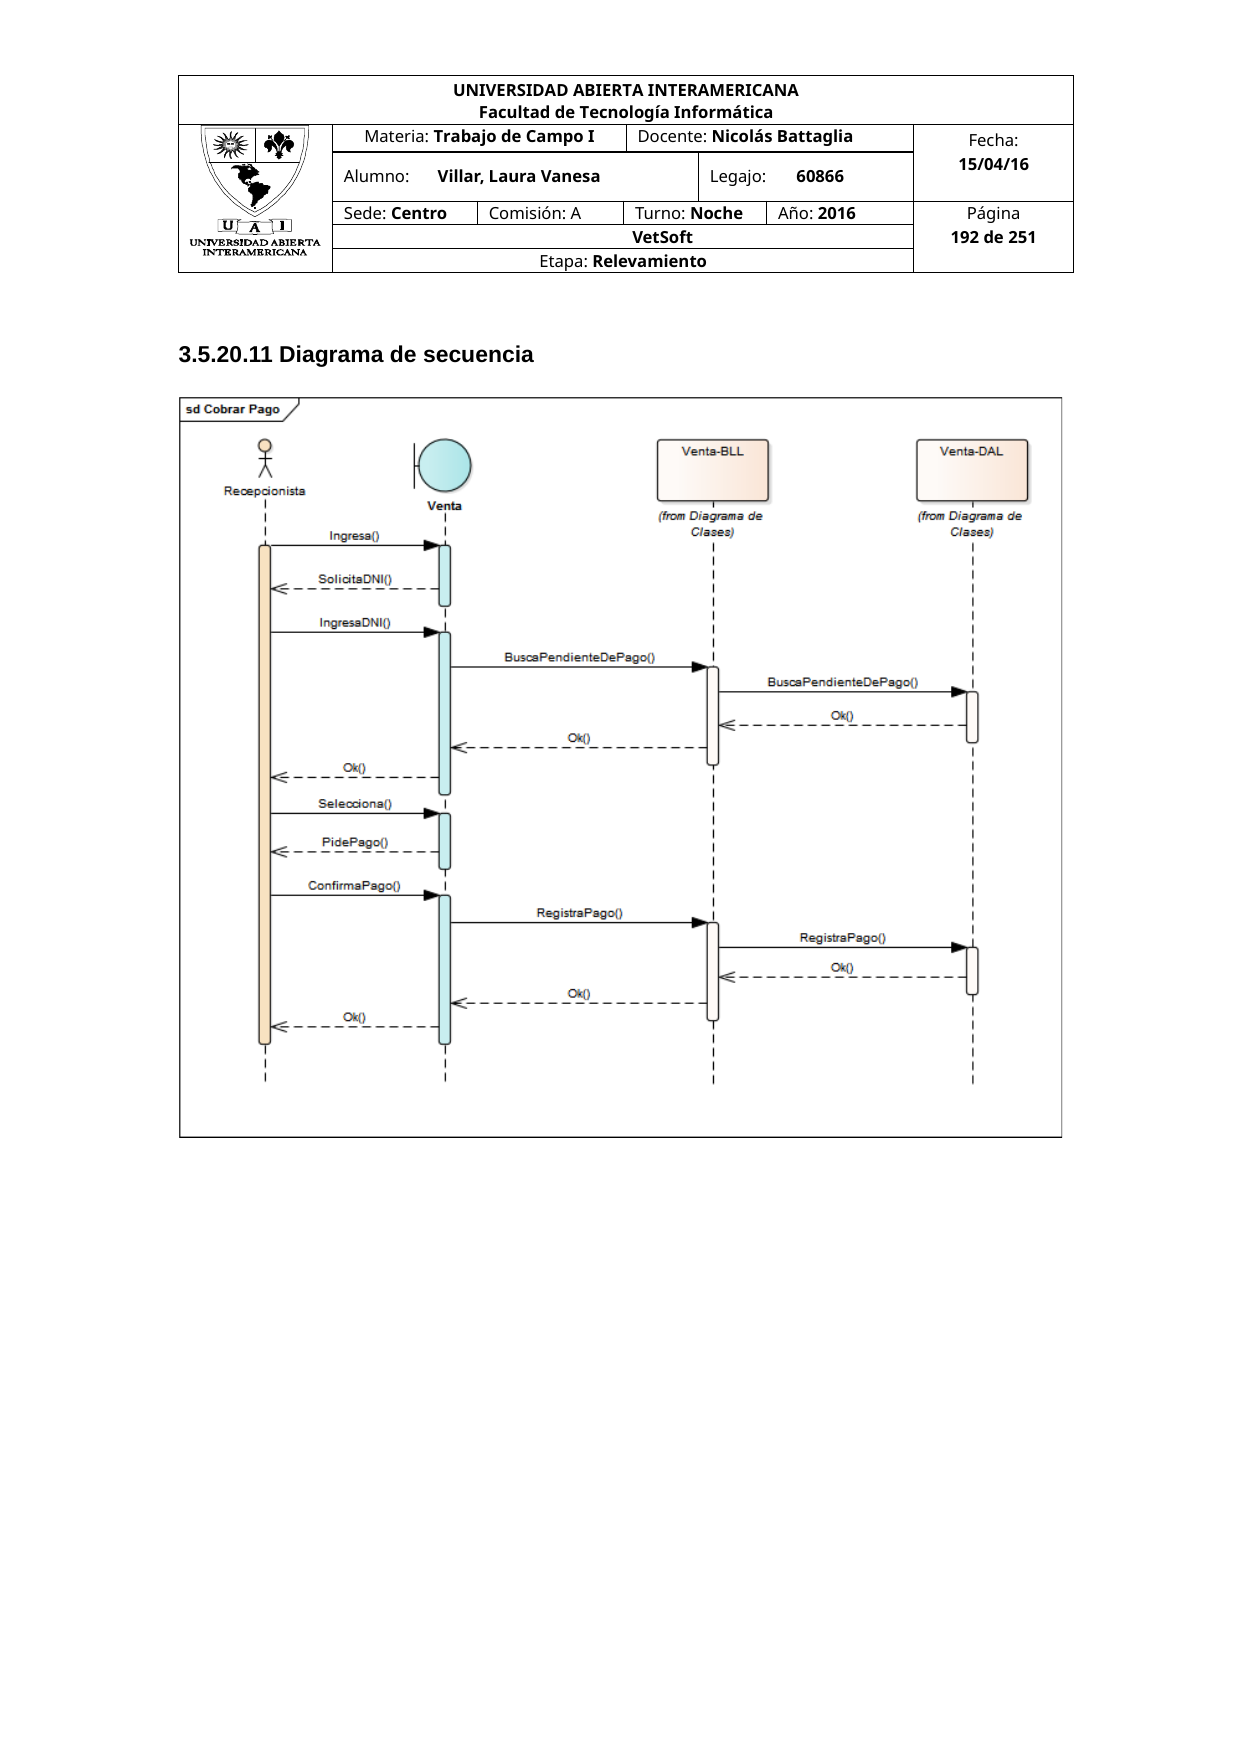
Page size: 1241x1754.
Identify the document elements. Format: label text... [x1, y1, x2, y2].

picture [178, 396, 1063, 1138]
subtitle 3.5.20.11 Diagrama de secuencia [178, 341, 1062, 368]
